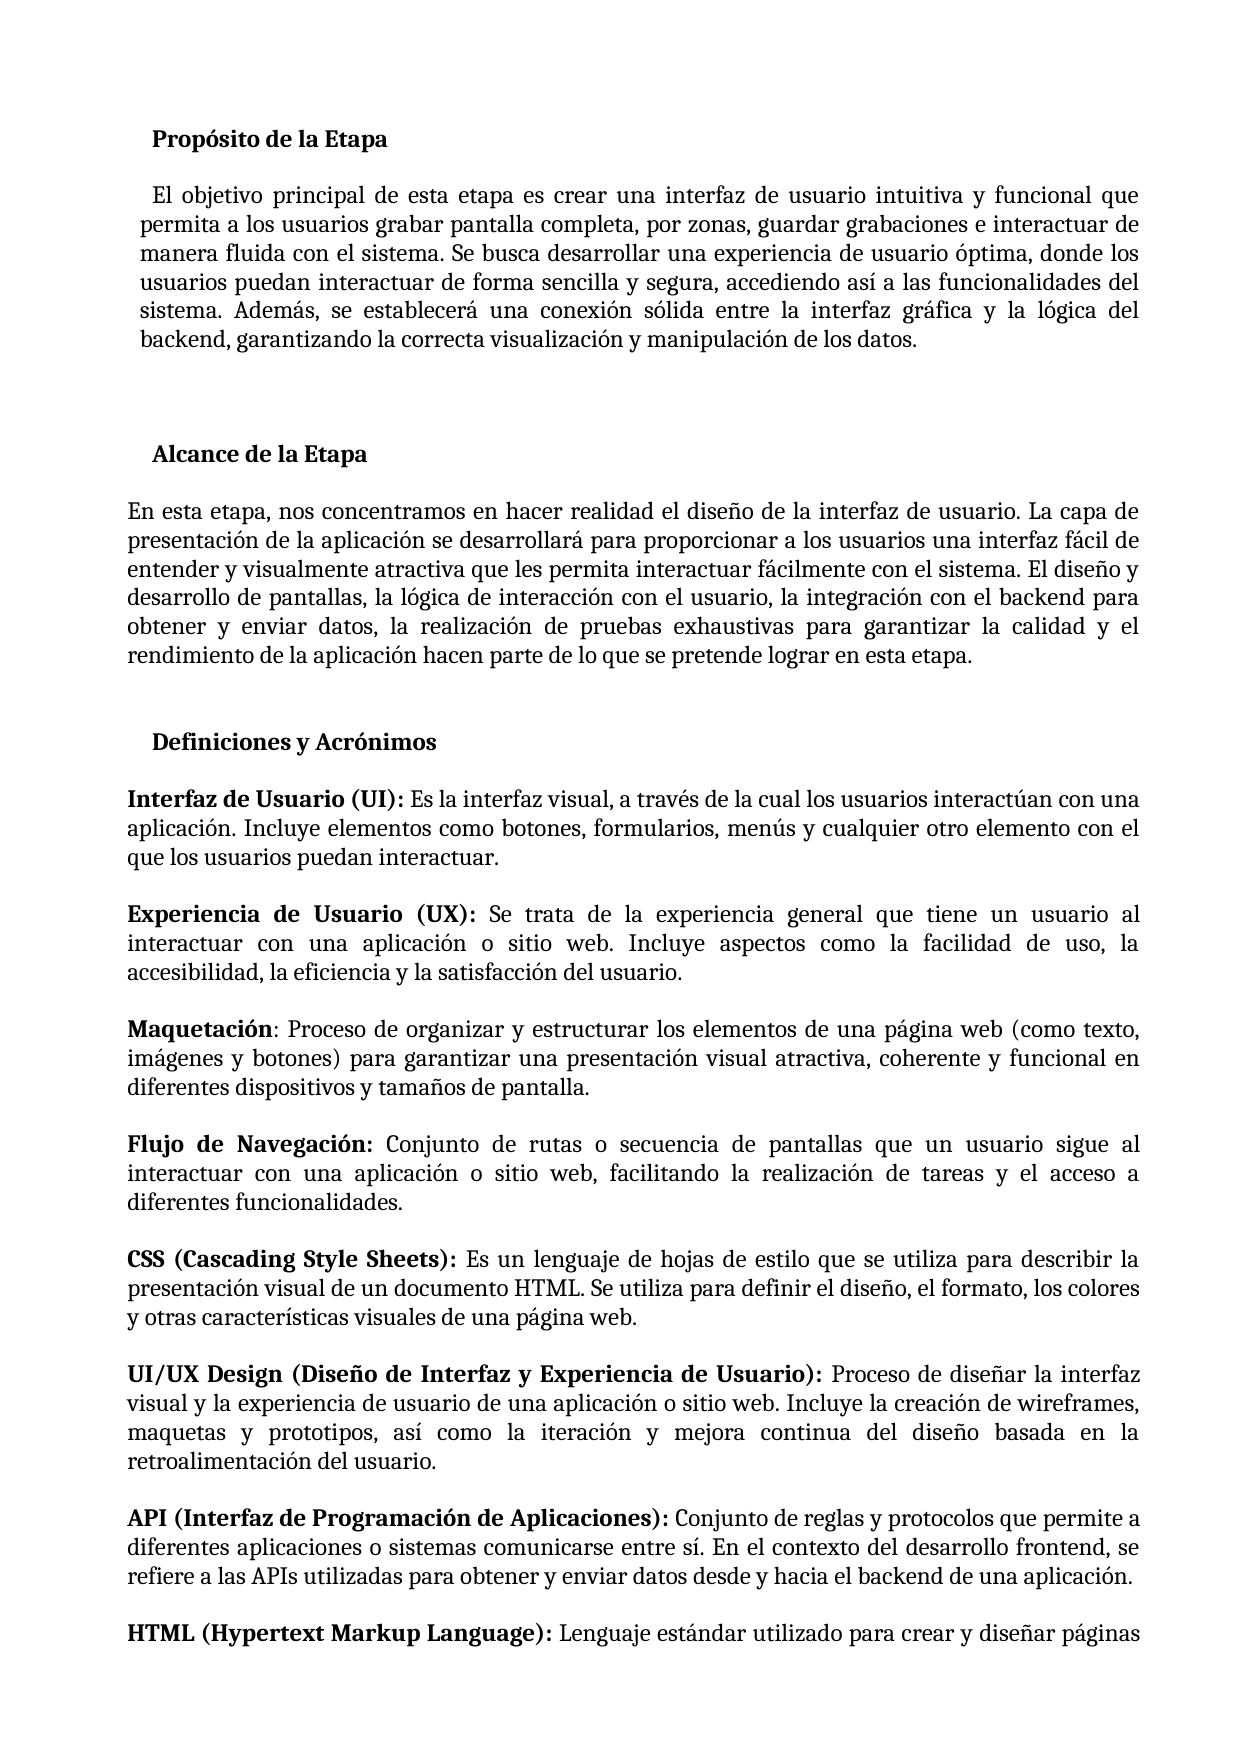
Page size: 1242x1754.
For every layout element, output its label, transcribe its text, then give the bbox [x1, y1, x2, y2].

text UI/UX Design (Diseño de Interfaz y Experiencia de Usuario): Proceso de diseñar la interfaz visual y la experiencia de usuario de una aplicación o sitio web. Incluye la creación de wireframes, maquetas y prototipos, así como la iteración y mejora continua del diseño basada en la retroalimentación del usuario. [127, 1360, 1141, 1475]
text Propósito de la Etapa [139, 125, 1141, 154]
text Maquetación: Proceso de organizar y estructurar los elementos de una página web (como texto, imágenes y botones) para garantizar una presentación visual atractiva, coherente y funcional en diferentes dispositivos y tamaños de pantalla. [127, 1015, 1141, 1102]
text API (Interfaz de Programación de Aplicaciones): Conjunto de reglas y protocolos que permite a diferentes aplicaciones o sistemas comunicarse entre sí. En el contexto del desarrollo frontend, se refiere a las APIs utilizadas para obtener y enviar datos desde y hacia el backend de una aplicación. [127, 1504, 1141, 1590]
text Definiciones y Acrónimos [139, 728, 1141, 756]
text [127, 1619, 1141, 1648]
text El objetivo principal de esta etapa es crear una interfaz de usuario intuitiva y funcional que permita a los usuarios grabar pantalla completa, por zonas, guardar grabaciones e interactuar de manera fluida con el sistema. Se busca desarrollar una experiencia de usuario óptima, donde los usuarios puedan interactuar de forma sencilla y segura, accediendo así a las funcionalidades del sistema. Además, se establecerá una conexión sólida entre la interfaz gráfica y la lógica del backend, garantizando la correcta visualización y manipulación de los datos. [139, 181, 1141, 354]
text Experiencia de Usuario (UX): Se trata de la experiencia general que tiene un usuario al interactuar con una aplicación o sitio web. Incluye aspectos como la facilidad de uso, la accesibilidad, la eficiencia y la satisfacción del usuario. [127, 900, 1141, 987]
text Flujo de Navegación: Conjunto de rutas o secuencia de pantallas que un usuario sigue al interactuar con una aplicación o sitio web, facilitando la realización de tareas y el acceso a diferentes funcionalidades. [127, 1130, 1141, 1217]
text Interfaz de Usuario (UI): Es la interfaz visual, a través de la cual los usuarios interactúan con una aplicación. Incluye elementos como botones, formularios, menús y cualquier otro elemento con el que los usuarios puedan interactuar. [127, 785, 1141, 872]
text CSS (Cascading Style Sheets): Es un lenguaje de hojas de estilo que se utiliza para describir la presentación visual de un documento HTML. Se utiliza para definir el diseño, el formato, los colores y otras características visuales de una página web. [127, 1245, 1141, 1332]
text En esta etapa, nos concentramos en hacer realidad el diseño de la interfaz de usuario. La capa de presentación de la aplicación se desarrollará para proporcionar a los usuarios una interfaz fácil de entender y visualmente atractiva que les permita interactuar fácilmente con el sistema. El diseño y desarrollo de pantallas, la lógica de interacción con el usuario, la integración con el backend para obtener y enviar datos, la realización de pruebas exhaustivas para garantizar la calidad y el rendimiento de la aplicación hacen parte de lo que se pretende lograr en esta etapa. [127, 497, 1141, 669]
text Alcance de la Etapa [139, 439, 1141, 468]
